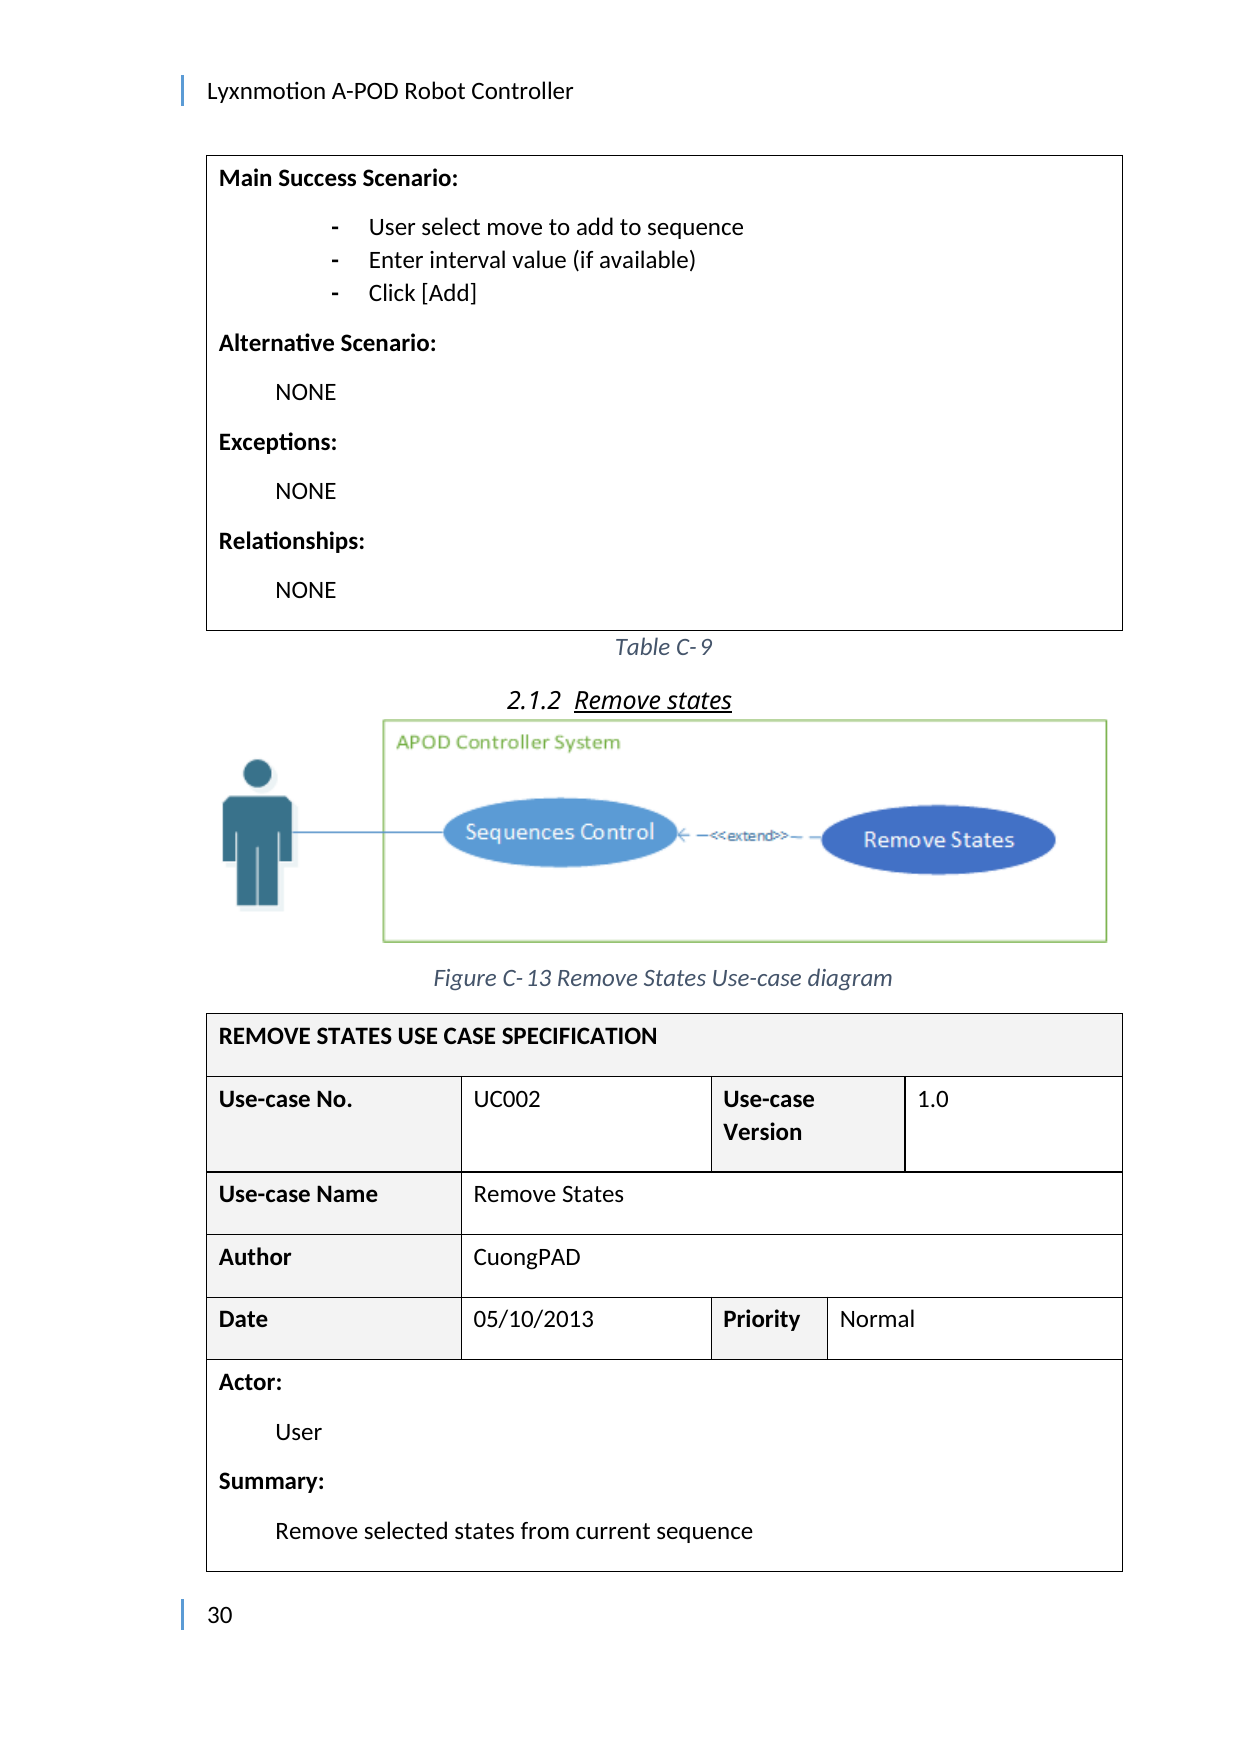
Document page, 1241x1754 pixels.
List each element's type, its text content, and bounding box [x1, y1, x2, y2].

table_cell 05/10/2013 [462, 1298, 711, 1359]
table_cell Use-case No. [207, 1077, 461, 1171]
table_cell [207, 1360, 1122, 1571]
table_cell CuongPAD [462, 1235, 1122, 1297]
table_cell Priority [712, 1298, 827, 1359]
subtitle Remove states [507, 683, 1122, 717]
table_cell Date [207, 1298, 461, 1359]
table_cell 1.0 [906, 1077, 1122, 1171]
table_cell UC002 [462, 1077, 711, 1171]
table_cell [207, 156, 1122, 630]
table_cell Use-case Name [207, 1173, 461, 1234]
table_header REMOVE STATES USE CASE SPECIFICATION [207, 1014, 1122, 1076]
table_cell Remove States [462, 1173, 1122, 1234]
table_cell Use-case Version [712, 1077, 904, 1171]
table_cell Author [207, 1235, 461, 1297]
table_cell Normal [828, 1298, 1122, 1359]
picture [220, 719, 1109, 943]
